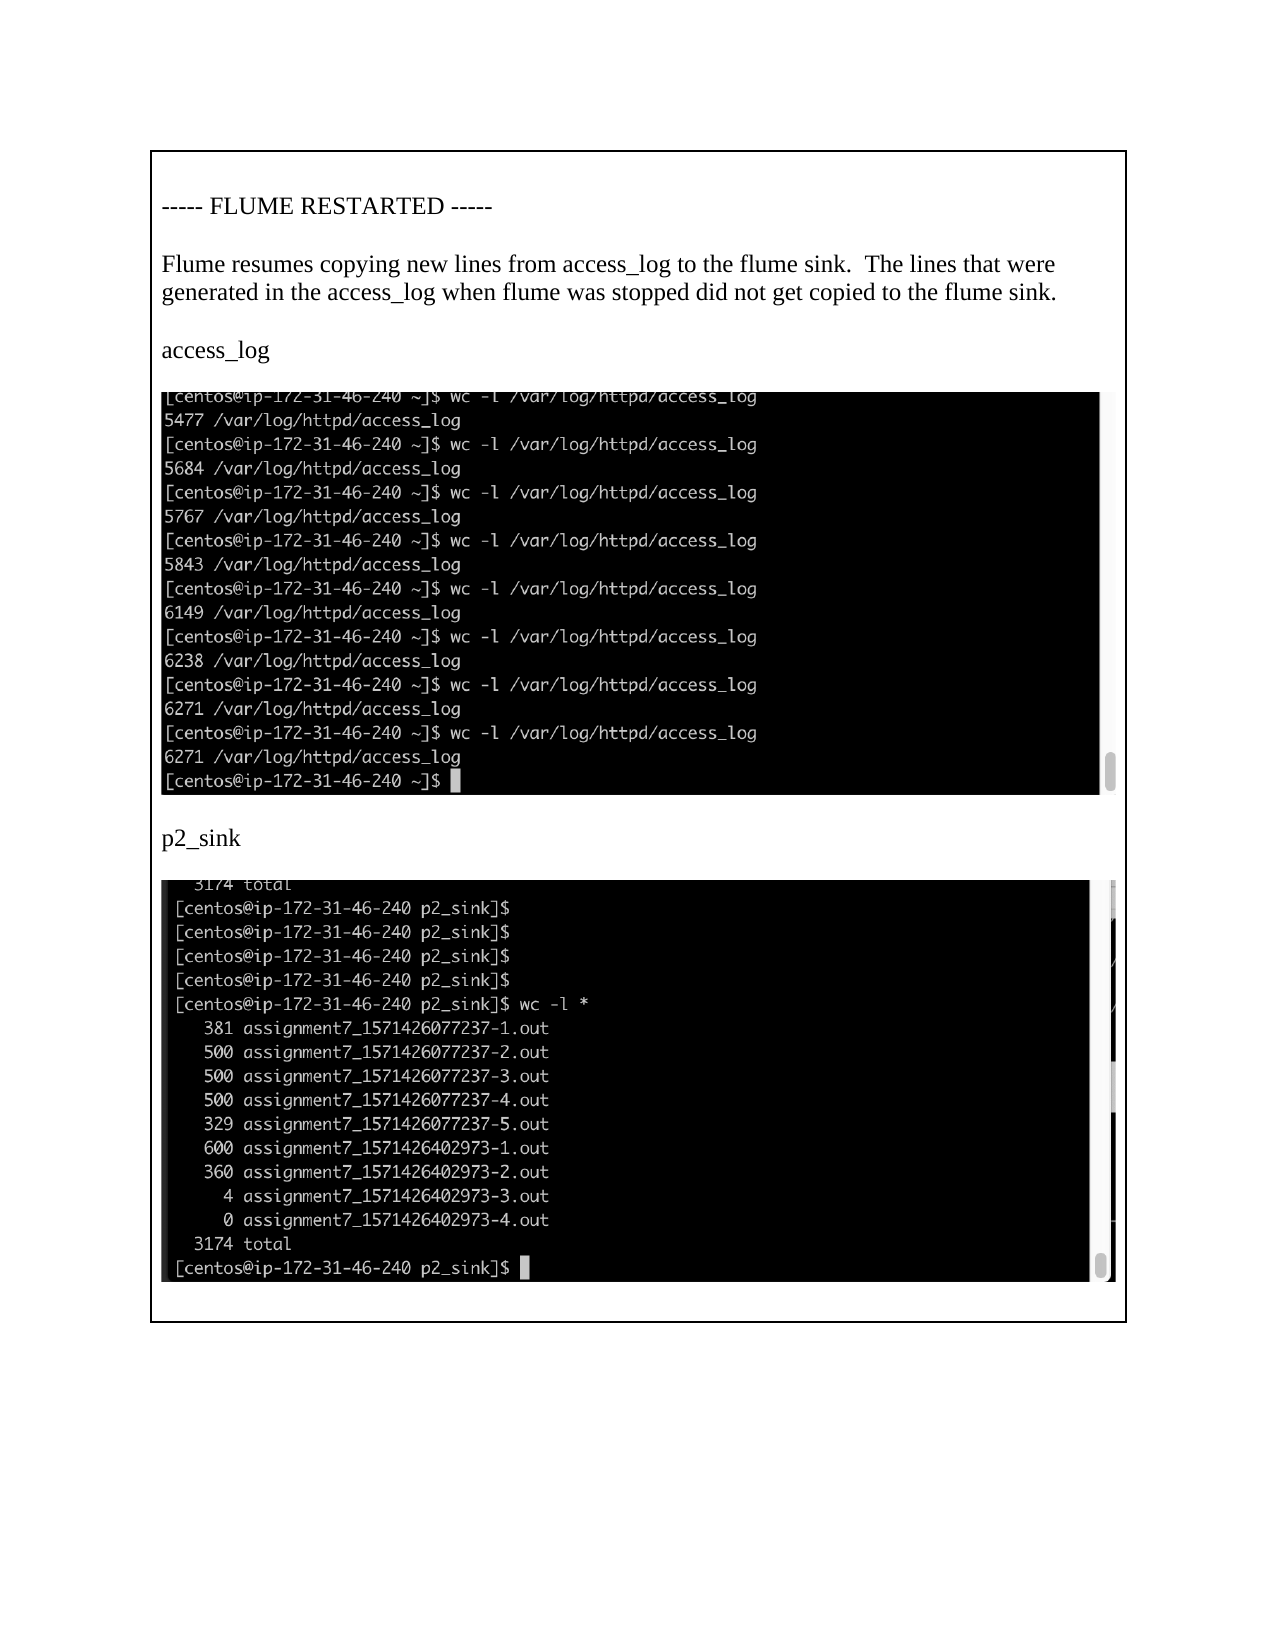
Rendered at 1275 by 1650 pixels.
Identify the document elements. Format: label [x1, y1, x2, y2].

picture [161, 880, 1116, 1282]
picture [161, 392, 1116, 795]
table_header [152, 152, 1125, 1321]
